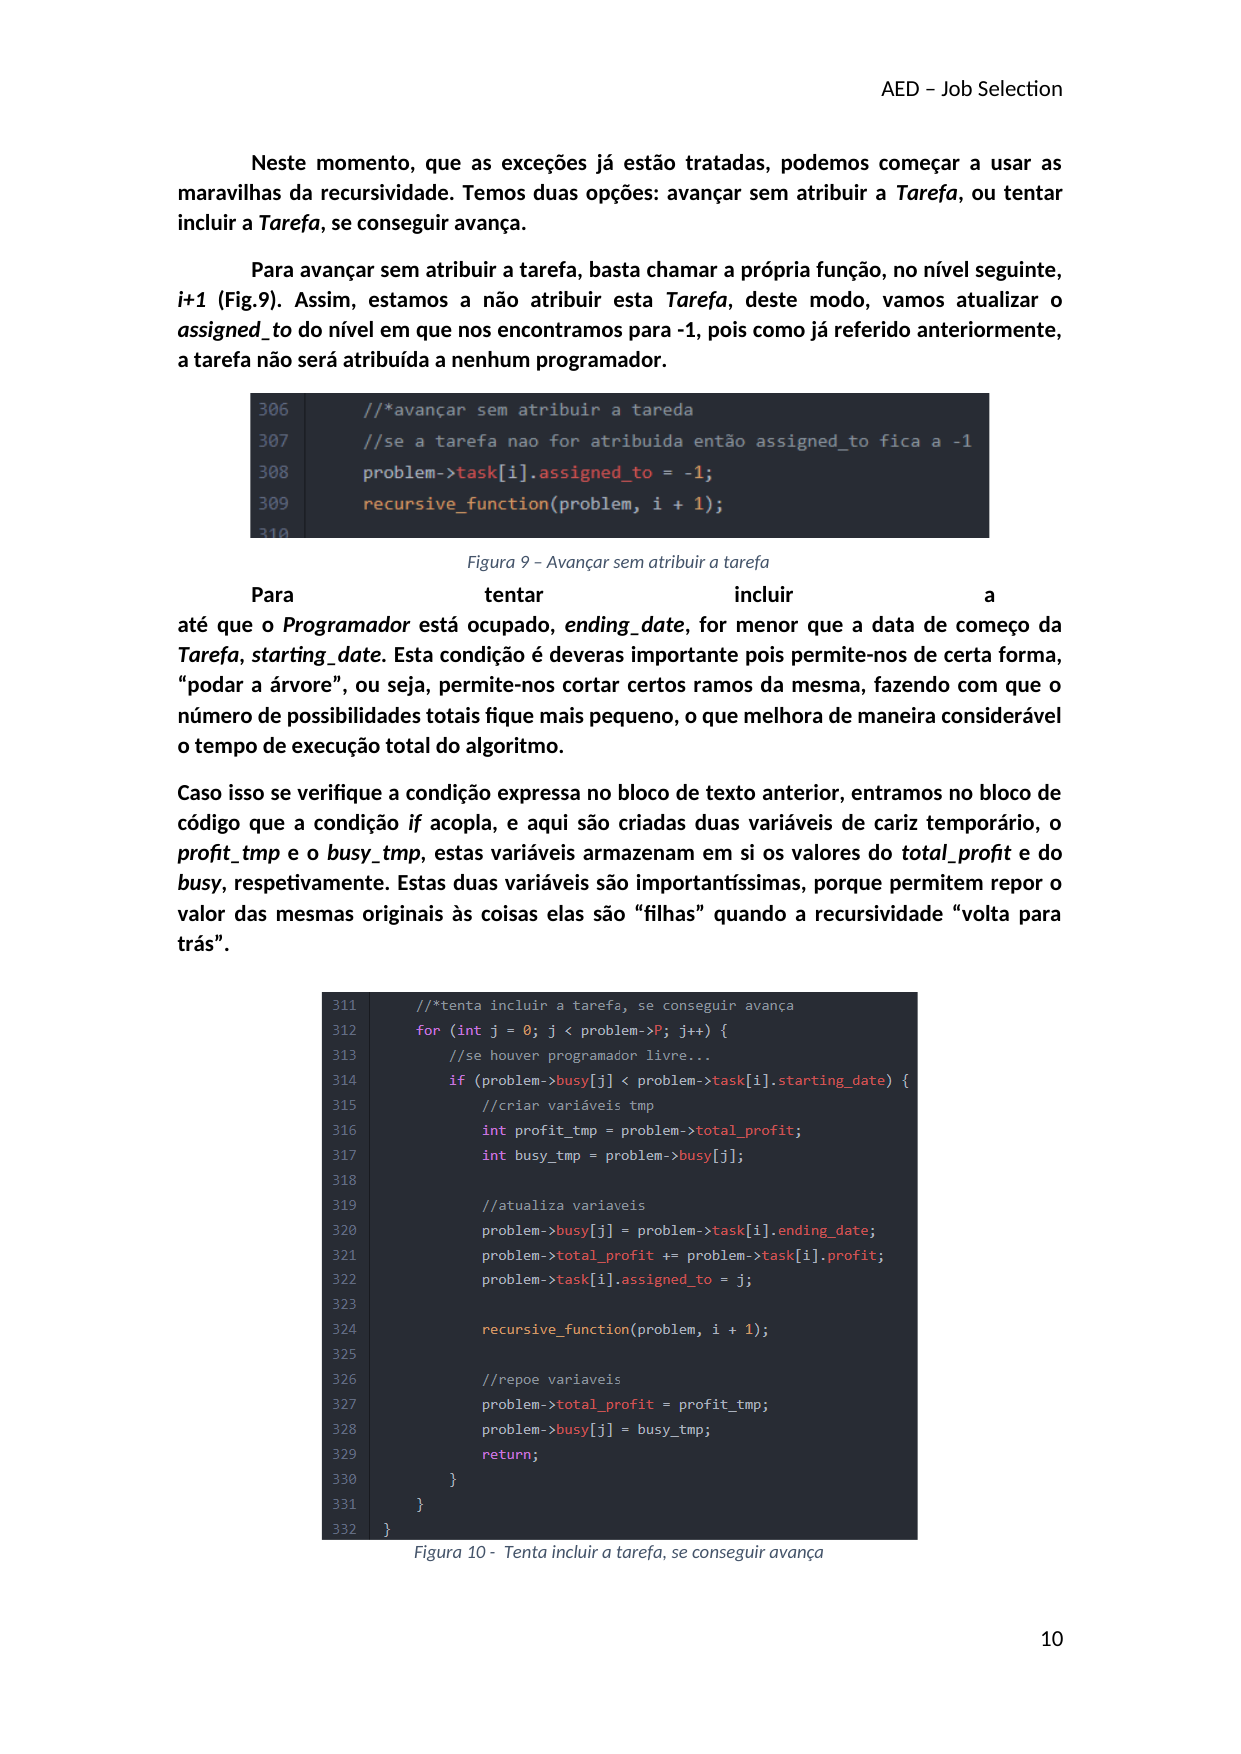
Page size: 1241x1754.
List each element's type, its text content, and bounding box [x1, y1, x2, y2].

text Caso isso se verifique a condição expressa no bloco de texto anterior, entramos no bloco de código que a condição if acopla, e aqui são criadas duas variáveis de cariz temporário, o profit_tmp e o busy_tmp, estas variáveis armazenam em si os valores do total_profit e do busy, respetivamente. Estas duas variáveis são importantíssimas, porque permitem repor o valor das mesmas originais às coisas elas são “filhas” quando a recursividade “volta para trás”. [177, 778, 1063, 957]
picture [248, 393, 989, 538]
picture [320, 992, 918, 1539]
text Para tentar incluir a Tarefa (Fig.10), temos de executar um ciclo for, de zero até ao número de programadores, e ver se há algum livre, isto é, se a data até que o Programador está ocupado, ending_date, for menor que a data de começo da Tarefa, starting_date. Esta condição é deveras importante pois permite-nos de certa forma, “podar a árvore”, ou seja, permite-nos cortar certos ramos da mesma, fazendo com que o número de possibilidades totais fique mais pequeno, o que melhora de maneira considerável o tempo de execução total do algoritmo. [177, 580, 1063, 759]
text Neste momento, que as exceções já estão tratadas, podemos começar a usar as maravilhas da recursividade. Temos duas opções: avançar sem atribuir a Tarefa, ou tentar incluir a Tarefa, se conseguir avança. [177, 148, 1063, 236]
text Para avançar sem atribuir a tarefa, basta chamar a própria função, no nível seguinte, i+1 (Fig.9). Assim, estamos a não atribuir esta Tarefa, deste modo, vamos atualizar o assigned_to do nível em que nos encontramos para -1, pois como já referido anteriormente, a tarefa não será atribuída a nenhum programador. [177, 255, 1063, 373]
